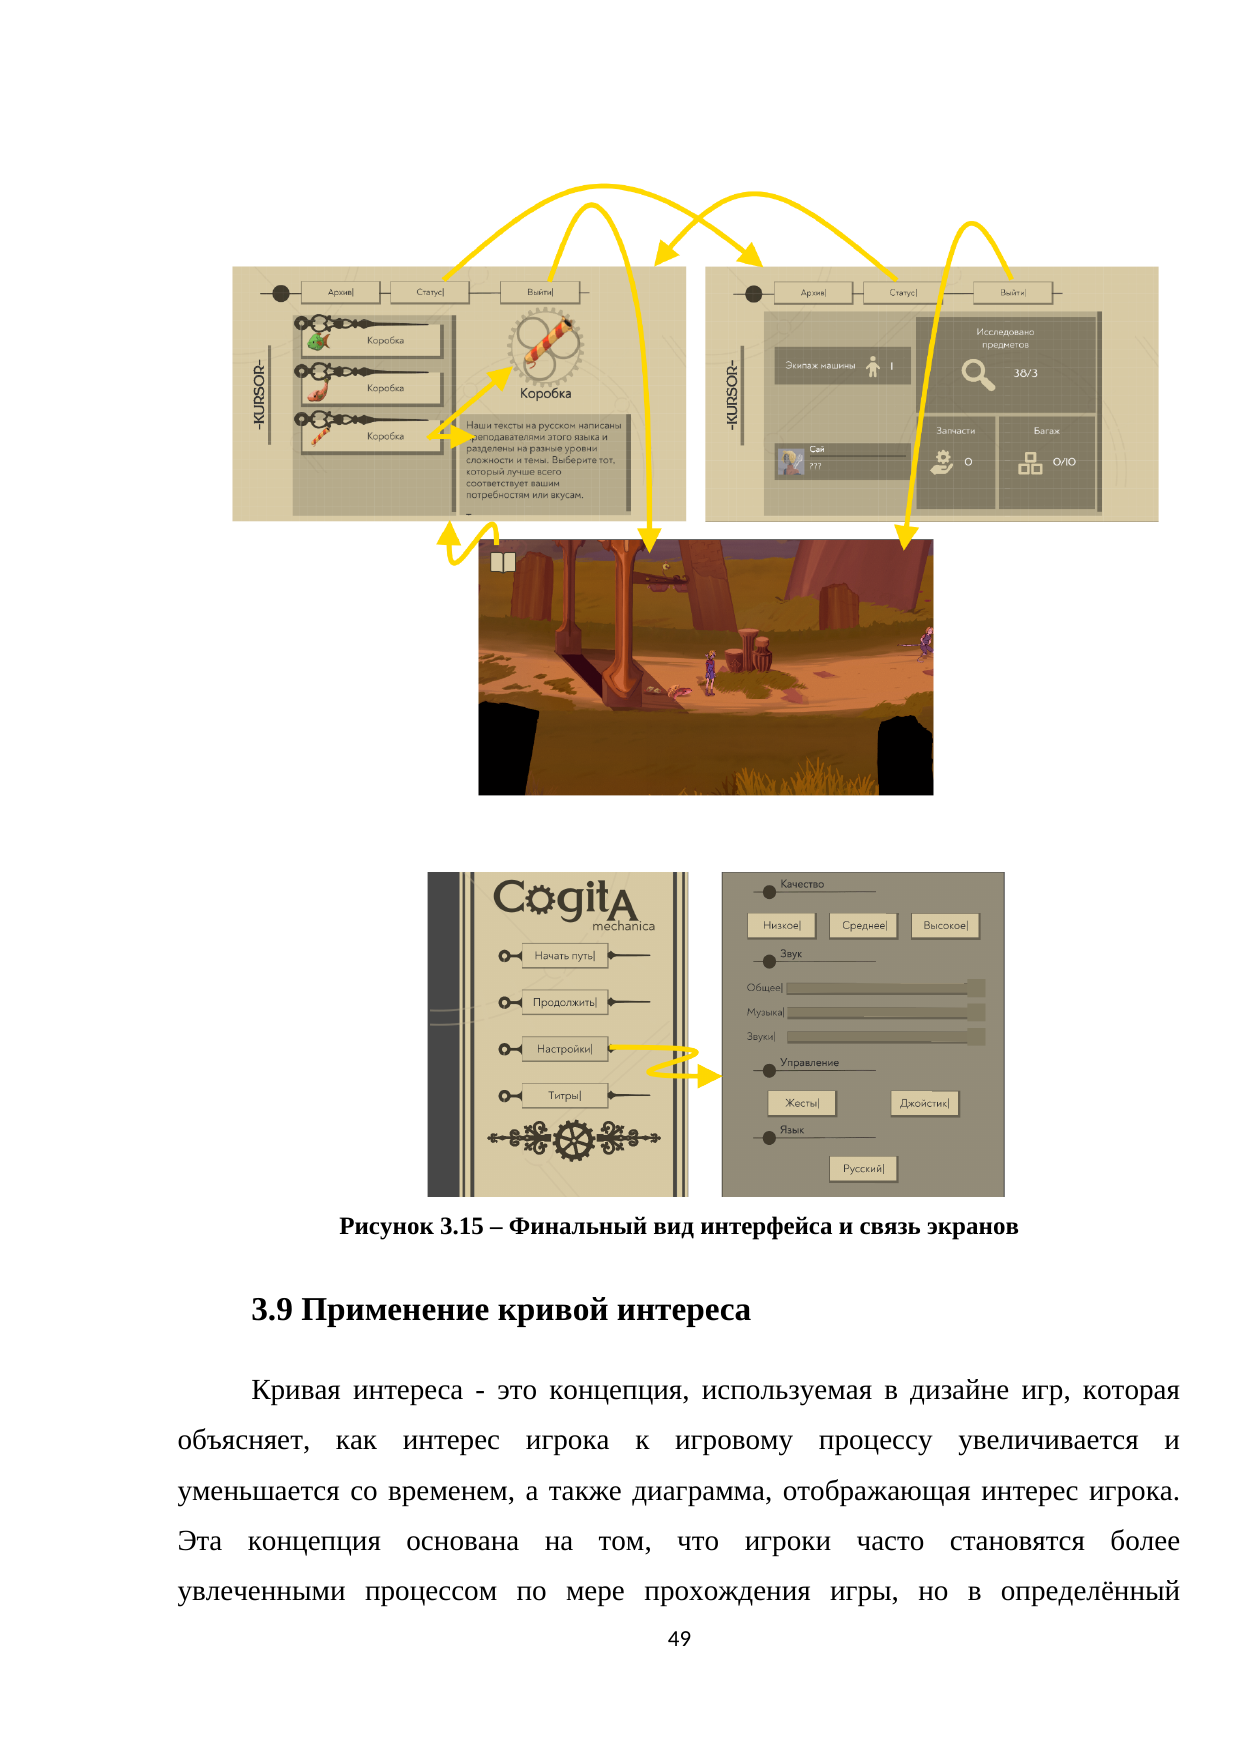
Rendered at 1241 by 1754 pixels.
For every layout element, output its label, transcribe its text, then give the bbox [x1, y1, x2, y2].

picture [427, 872, 1005, 1197]
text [177, 1372, 1181, 1607]
text Рисунок 3.15 – Финальный вид интерфейса и связь экранов [177, 1211, 1181, 1240]
text 3.9 Применение кривой интереса [177, 1290, 1181, 1328]
picture [206, 162, 1182, 859]
